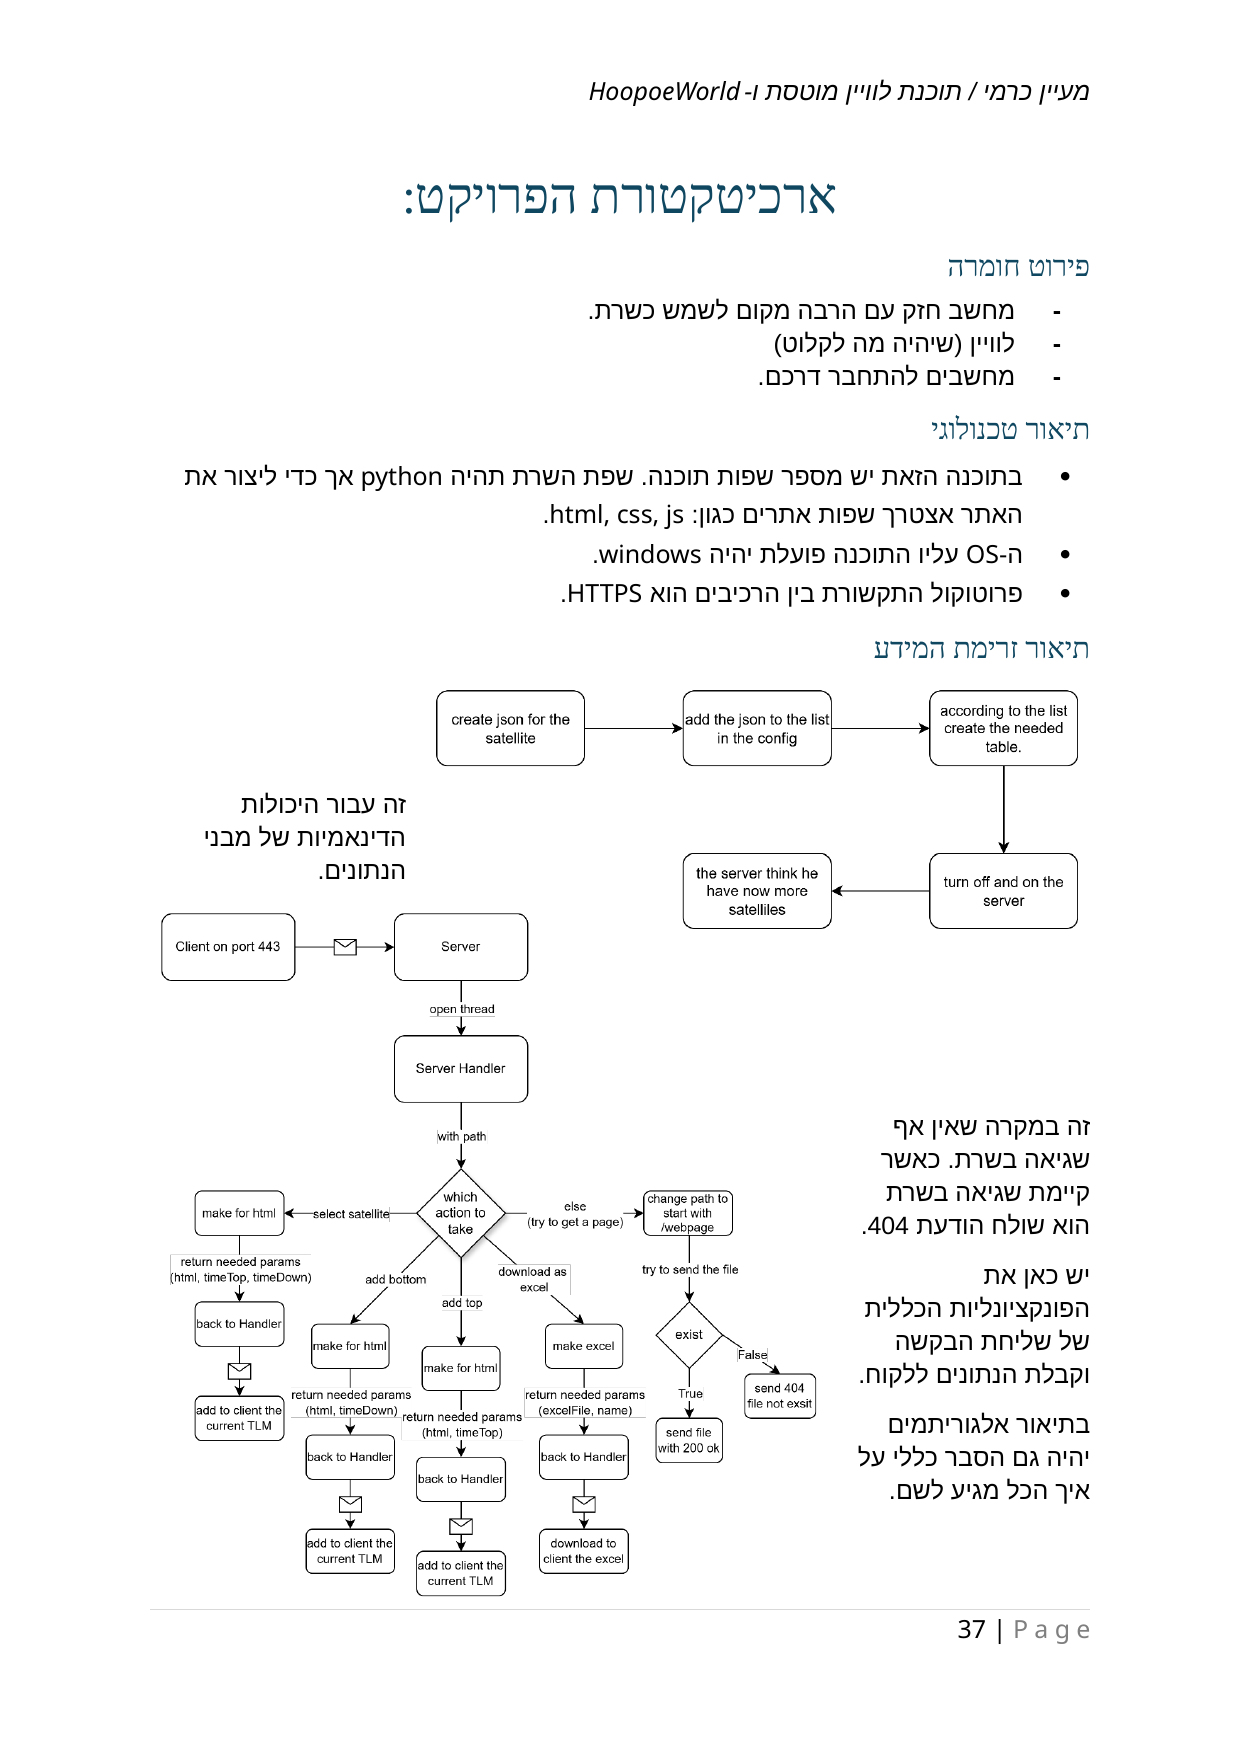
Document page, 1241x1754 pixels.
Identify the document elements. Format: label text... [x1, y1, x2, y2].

list מחשבים להתחבר דרכם. [150, 362, 1053, 391]
picture [150, 678, 1091, 1607]
text זה עבור היכולות הדינאמיות של מבני הנתונים. [150, 790, 424, 885]
list לוויין (שיהיה מה לקלוט) [150, 329, 1053, 358]
list מחשב חזק עם הרבה מקום לשמש כשרת. [150, 296, 1053, 325]
text יש כאן את הפונקציונליות הכללית של שליחת הבקשה וקבלת הנתונים ללקוח. [827, 1261, 1090, 1389]
subtitle פירוט חומרה [150, 249, 1090, 283]
list בתוכנה הזאת יש מספר שפות תוכנה. שפת השרת תהיה python אך כדי ליצור את האתר אצטרך שפות אתרים כגון: html, css, js. [150, 459, 1061, 531]
list פרוטוקול התקשורת בין הרכיבים הוא HTTPS. [150, 576, 1061, 609]
subtitle תיאור זרימת המידע [150, 631, 1090, 665]
text בתיאור אלגוריתמים יהיה גם הסבר כללי על איך הכל מגיע לשם. [827, 1410, 1090, 1504]
subtitle תיאור טכנולוגי [150, 412, 1090, 446]
text זה במקרה שאין אף שגיאה בשרת. כאשר קיימת שגיאה בשרת הוא שולח הודעת 404. [827, 1112, 1090, 1240]
list ה-OS עליו התוכנה פועלת יהיה windows. [150, 536, 1061, 570]
subtitle ארכיטקטורת הפרויקט: [150, 167, 1090, 224]
